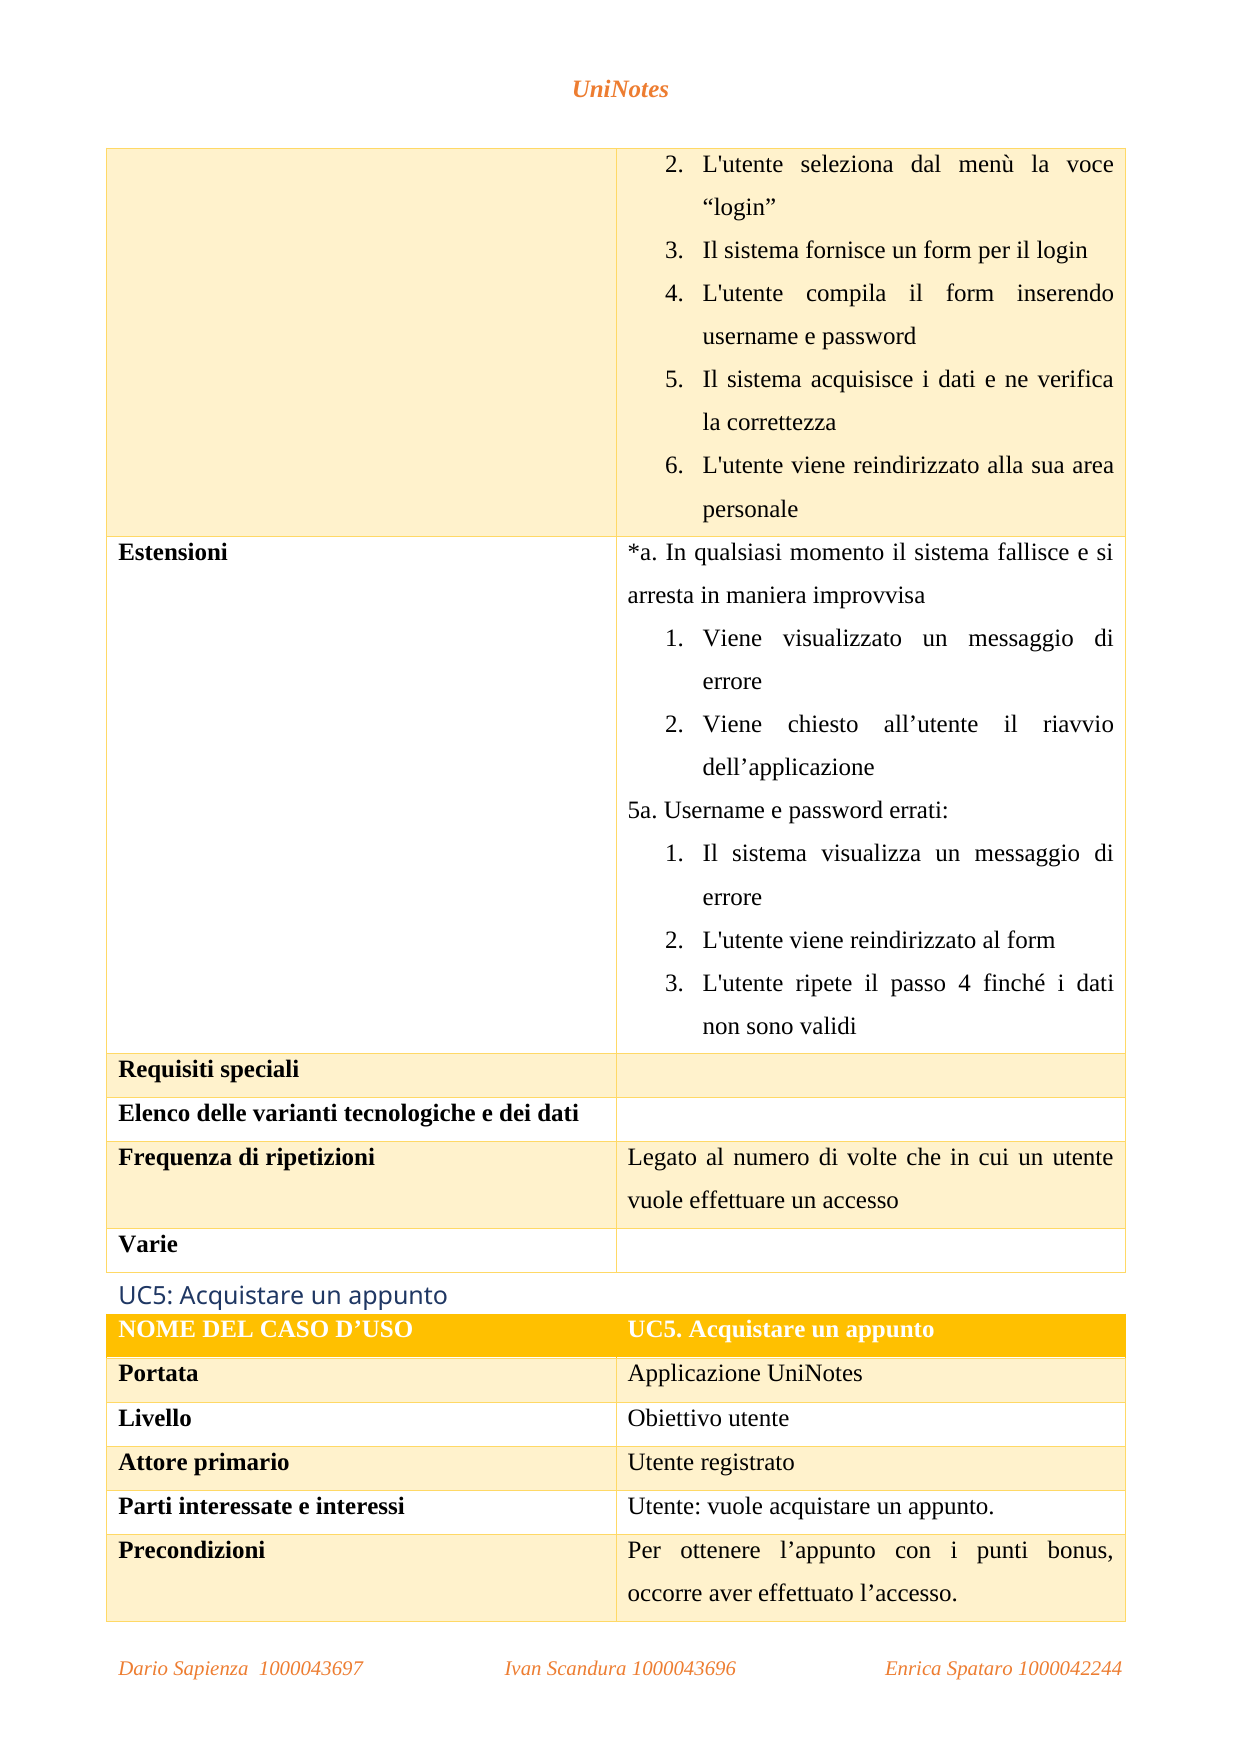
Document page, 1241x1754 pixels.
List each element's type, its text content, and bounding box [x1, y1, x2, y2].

table_cell Utente: vuole acquistare un appunto. [617, 1491, 1125, 1534]
table_cell Utente registrato [617, 1447, 1125, 1490]
table_cell [617, 1054, 1125, 1097]
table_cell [107, 149, 616, 536]
table_cell Varie [107, 1229, 616, 1272]
table_cell Livello [107, 1403, 616, 1446]
table_header NOME DEL CASO D’USO [107, 1315, 616, 1357]
table_cell [617, 1098, 1125, 1141]
table_header UC5. Acquistare un appunto [617, 1315, 1125, 1357]
table_cell Legato al numero di volte che in cui un utente vuole effettuare un accesso [617, 1142, 1125, 1228]
table_cell Attore primario [107, 1447, 616, 1490]
table_cell Per ottenere l’appunto con i punti bonus, occorre aver effettuato l’accesso. [617, 1535, 1125, 1621]
table_cell Parti interessate e interessi [107, 1491, 616, 1534]
table_cell Obiettivo utente [617, 1403, 1125, 1446]
table_cell Portata [107, 1359, 616, 1402]
table_cell Precondizioni [107, 1535, 616, 1621]
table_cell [617, 149, 1125, 536]
table_cell Elenco delle varianti tecnologiche e dei dati [107, 1098, 616, 1141]
table_cell *a. In qualsiasi momento il sistema fallisce e si arresta in maniera improvvisa Viene visualizzato un messaggio di errore Viene chiesto all’utente il riavvio dell’applicazione 5a. Username e password errati: Il sistema visualizza un messaggio di errore L'utente viene reindirizzato al form L'utente ripete il passo 4 finché i dati non sono validi [617, 537, 1125, 1053]
subtitle UC5: Acquistare un appunto [118, 1277, 1122, 1311]
table_cell Estensioni [107, 537, 616, 1053]
table_cell [617, 1229, 1125, 1272]
table_cell Applicazione UniNotes [617, 1359, 1125, 1402]
table_cell Frequenza di ripetizioni [107, 1142, 616, 1228]
table_cell Requisiti speciali [107, 1054, 616, 1097]
